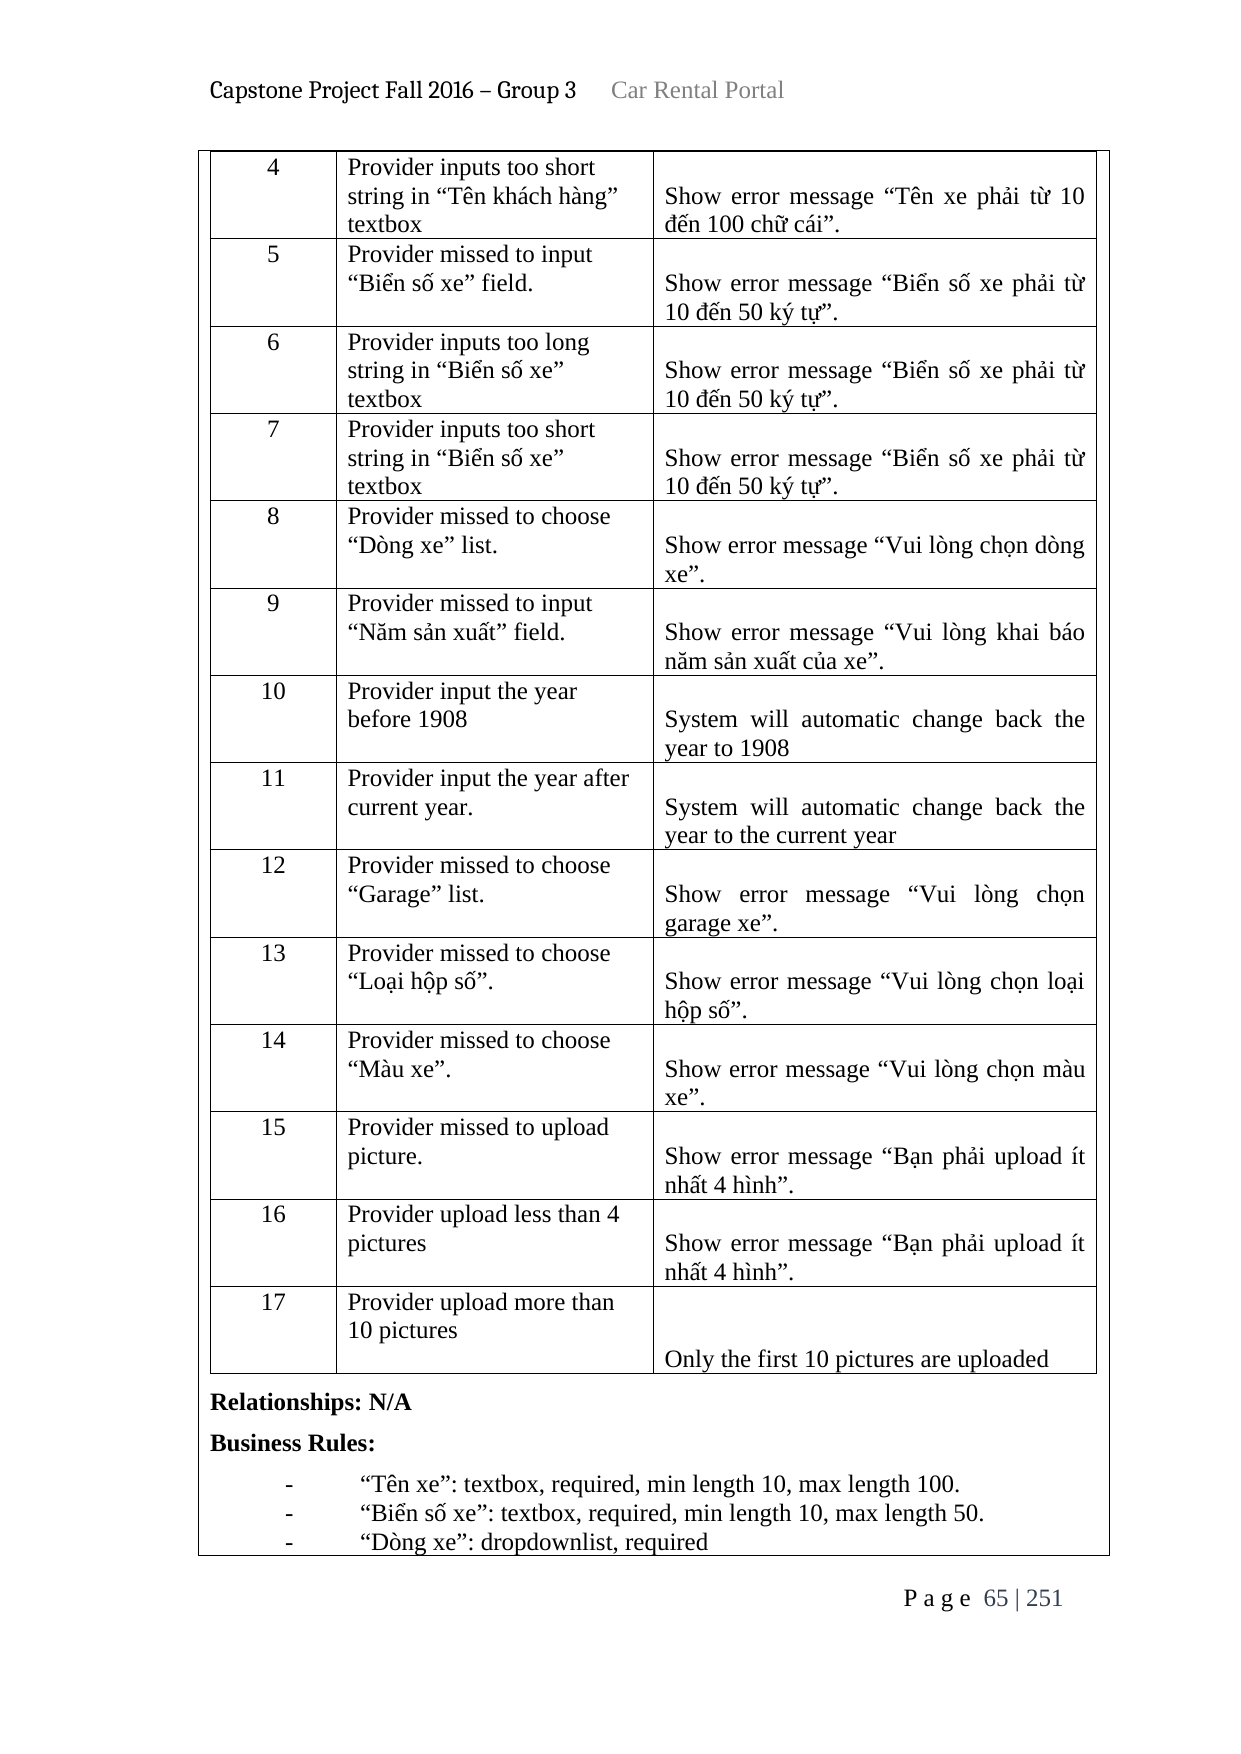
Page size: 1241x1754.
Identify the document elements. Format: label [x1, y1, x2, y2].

table_cell [199, 151, 1109, 1555]
